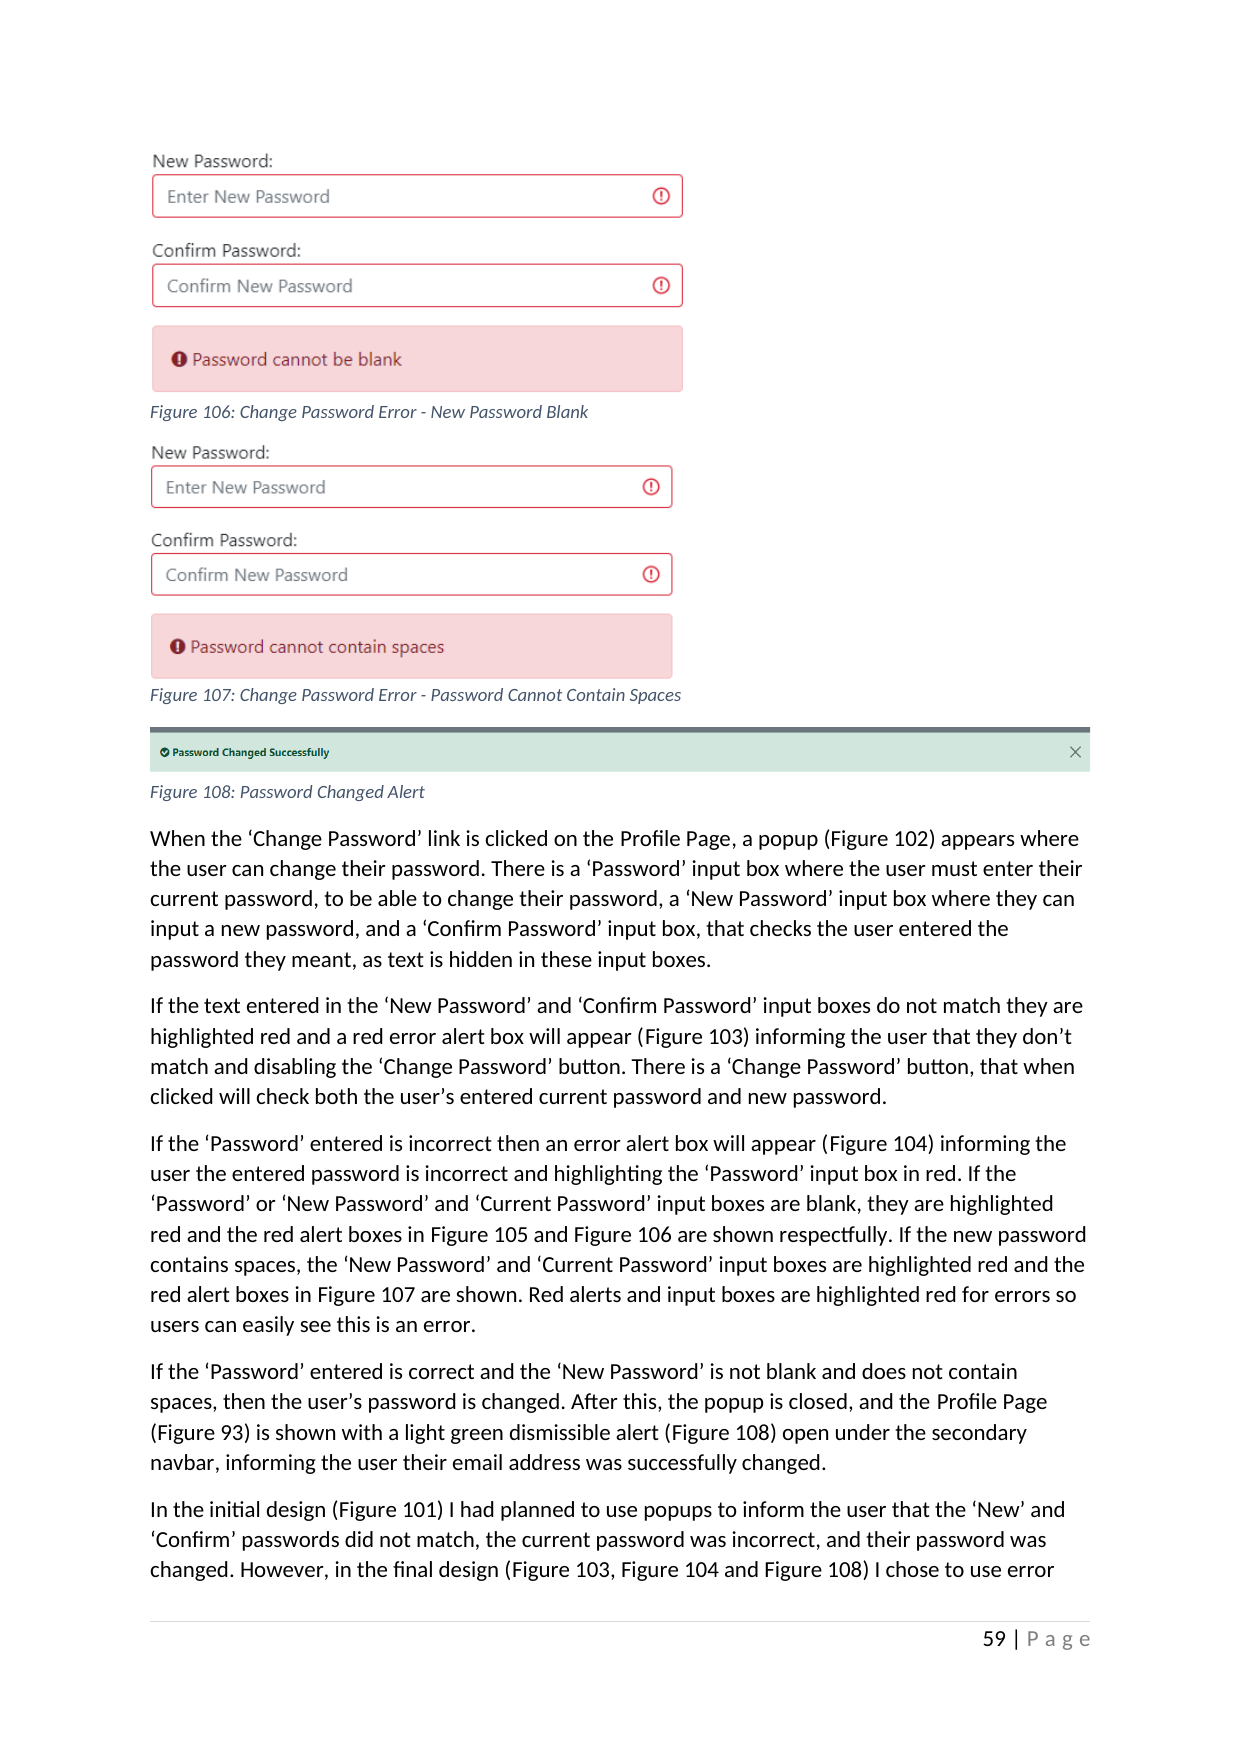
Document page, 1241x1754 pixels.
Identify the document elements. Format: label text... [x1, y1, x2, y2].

text Figure 106: Change Password Error - New Password Blank [150, 400, 1090, 423]
text If the ‘Password’ entered is correct and the ‘New Password’ is not blank and does not contain spaces, then the user’s password is changed. After this, the popup is closed, and the Profile Page (Figure 93) is shown with a light green dismissible alert (Figure 108) open under the secondary navbar, informing the user their email address was successfully changed. [150, 1357, 1090, 1476]
text Figure 107: Change Password Error - Password Cannot Contain Spaces [150, 683, 1090, 706]
picture [150, 727, 1091, 778]
picture [150, 150, 691, 399]
text Figure 108: Password Changed Alert [150, 780, 1090, 803]
text If the text entered in the ‘New Password’ and ‘Confirm Password’ input boxes do not match they are highlighted red and a red error alert box will appear (Figure 103) informing the user that they don’t match and disabling the ‘Change Password’ button. There is a ‘Change Password’ button, that when clicked will check both the user’s entered current password and new password. [150, 992, 1090, 1110]
text When the ‘Change Password’ link is clicked on the Profile Page, a popup (Figure 102) appears where the user can change their password. There is a ‘Password’ input box where the user must enter their current password, to be able to change their password, a ‘New Password’ input box where they can input a new password, and a ‘Confirm Password’ input box, that checks the user entered the password they meant, as text is hidden in these input boxes. [150, 824, 1090, 973]
text If the ‘Password’ entered is incorrect then an error alert box will appear (Figure 104) informing the user the entered password is incorrect and highlighting the ‘Password’ input box in red. If the ‘Password’ or ‘New Password’ and ‘Current Password’ input boxes are blank, they are highlighted red and the red alert boxes in Figure 105 and Figure 106 are shown respectfully. If the new password contains spaces, the ‘New Password’ and ‘Current Password’ input boxes are highlighted red and the red alert boxes in Figure 107 are shown. Red alerts and input boxes are highlighted red for errors so users can easily see this is an error. [150, 1129, 1090, 1338]
picture [150, 444, 677, 681]
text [150, 1495, 1090, 1583]
